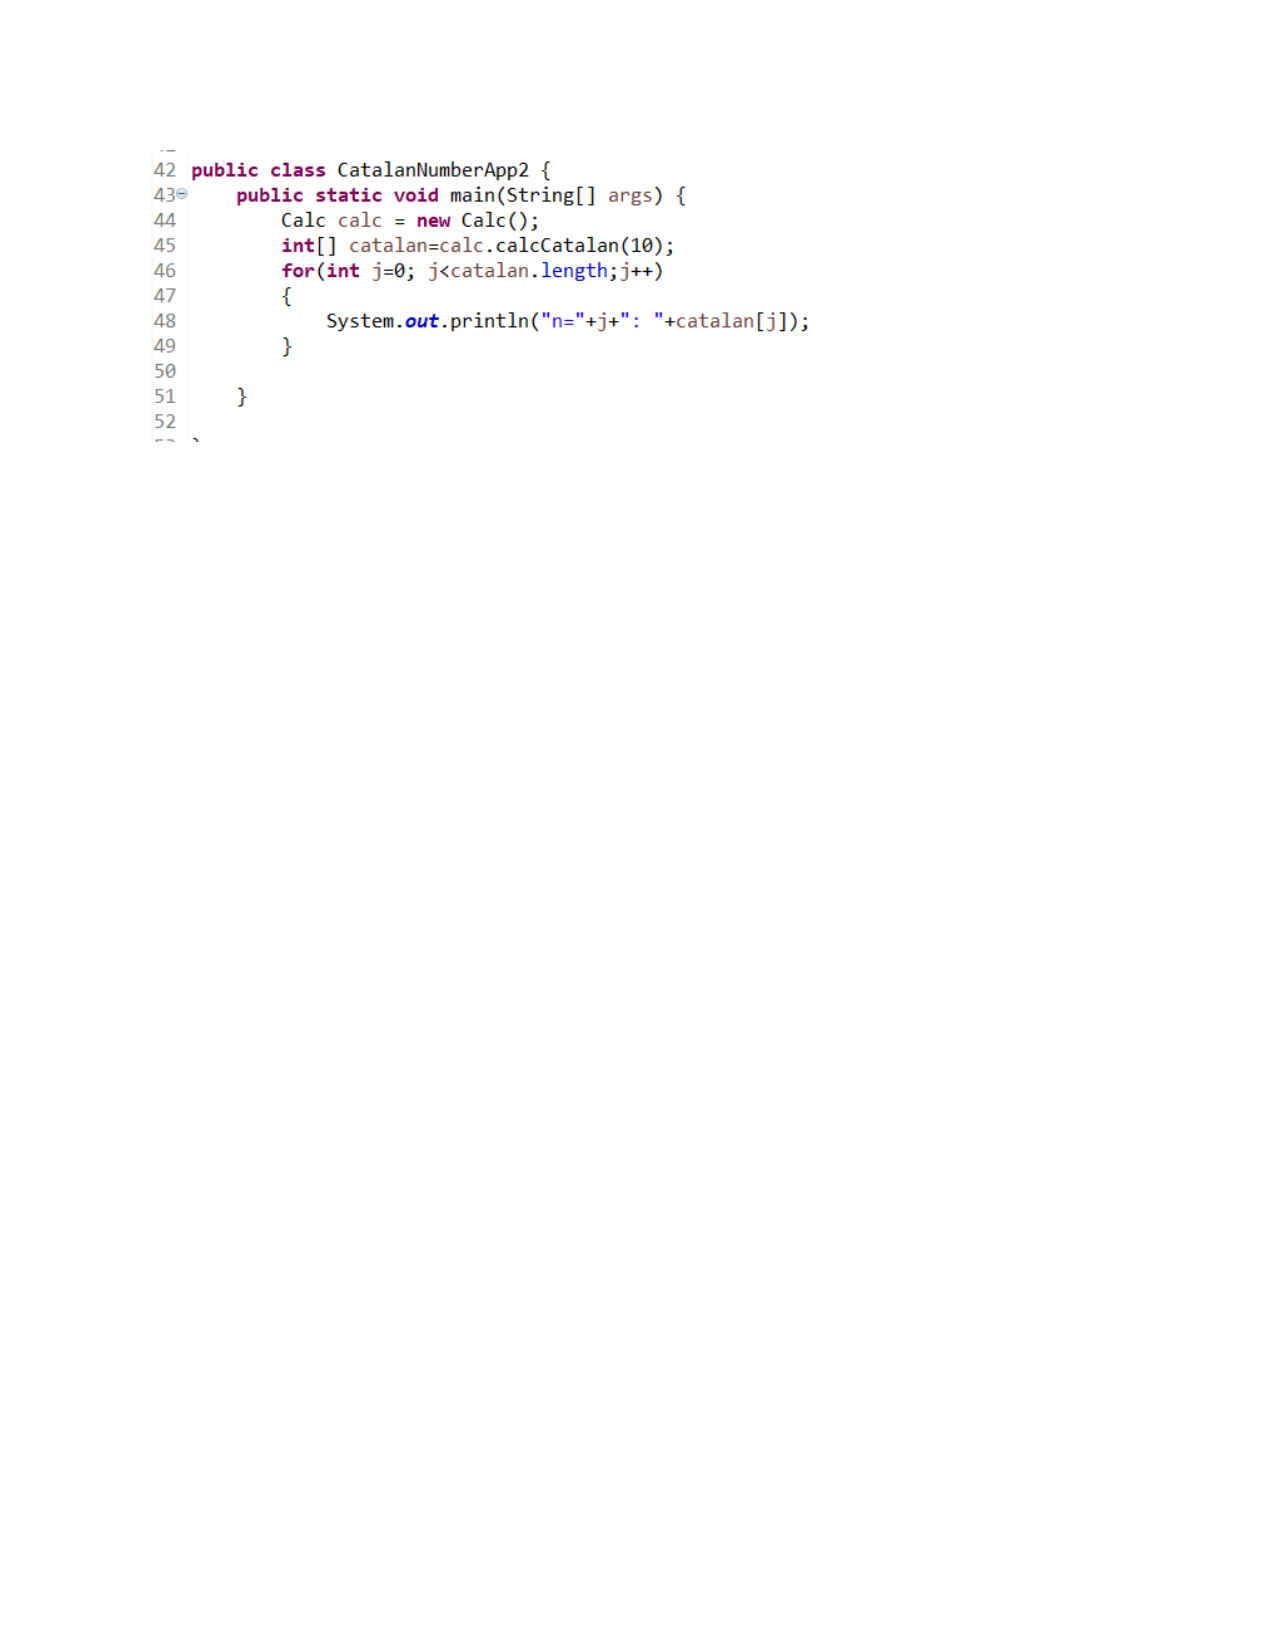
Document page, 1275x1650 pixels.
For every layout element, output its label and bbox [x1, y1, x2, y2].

picture [150, 150, 886, 442]
